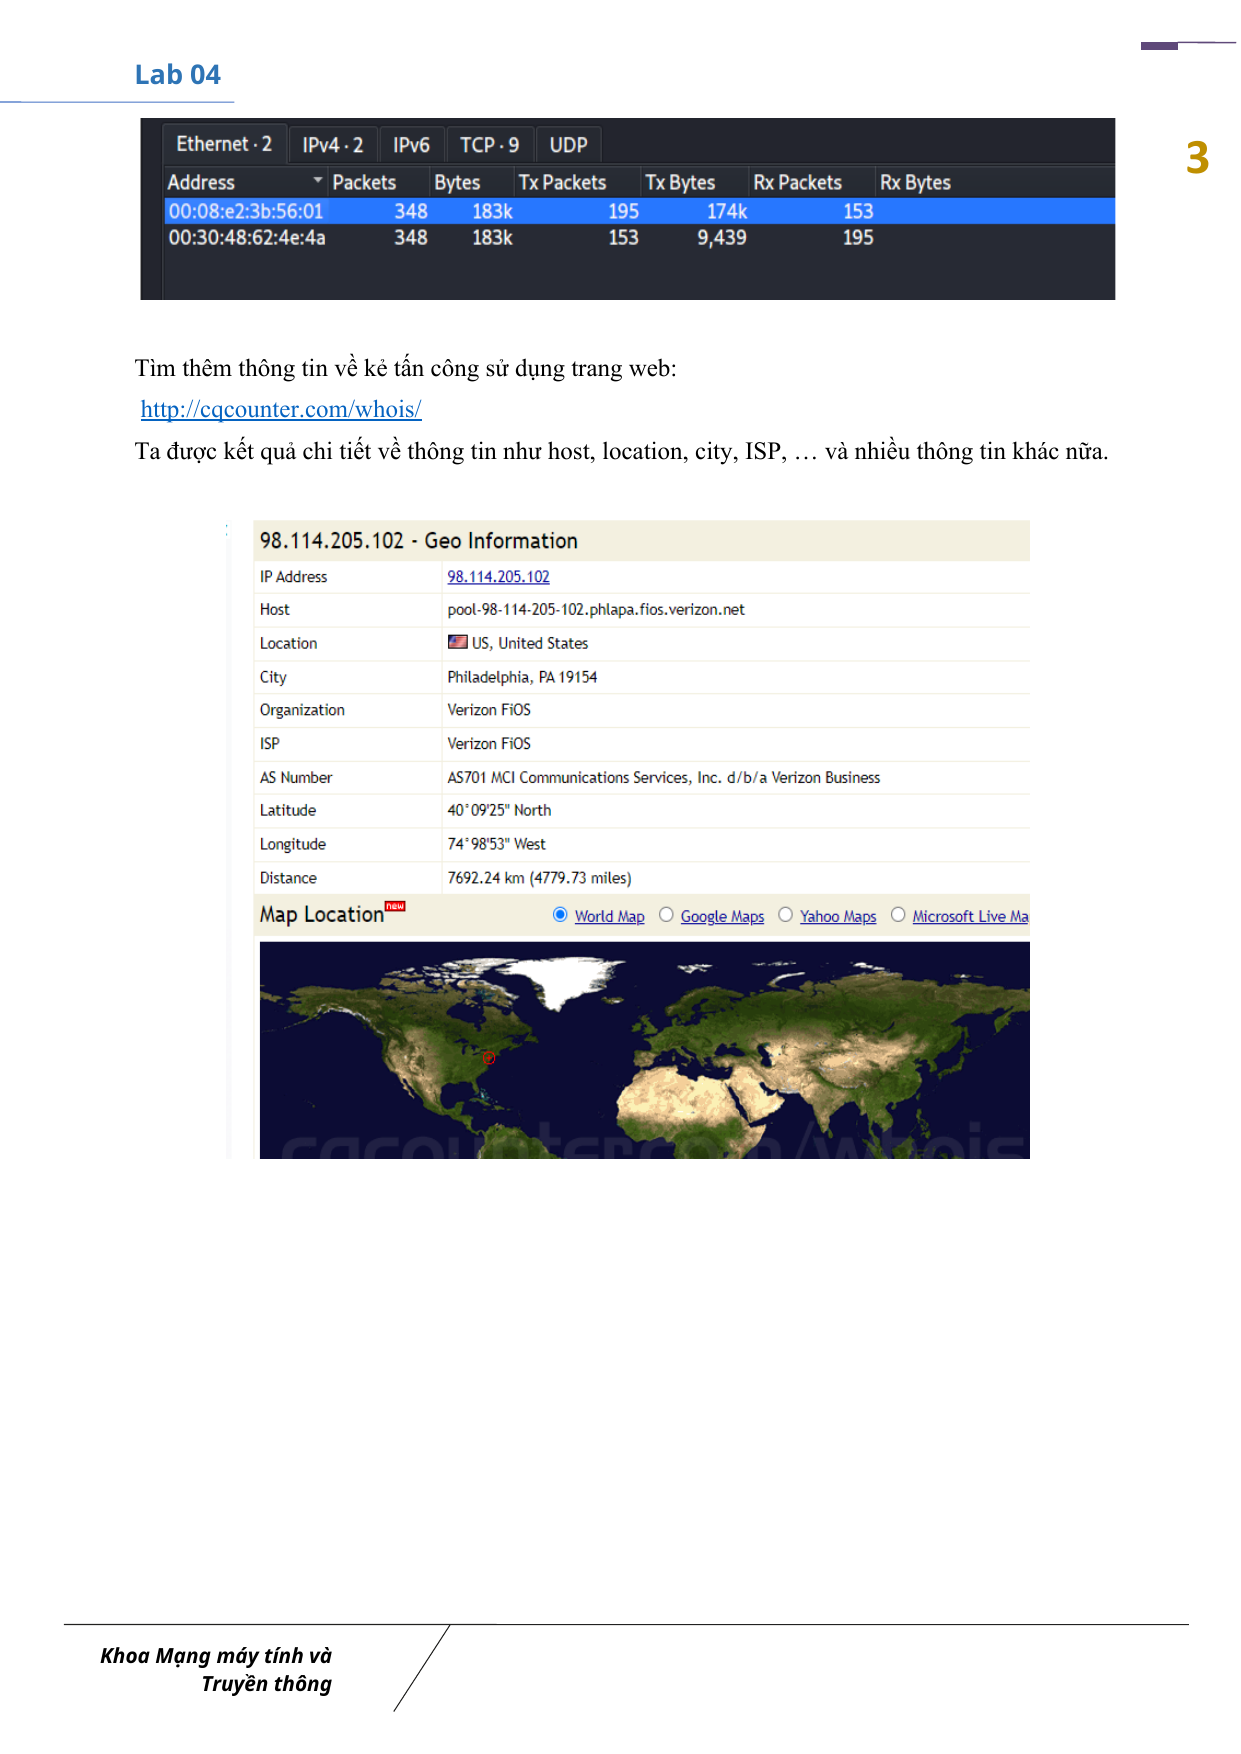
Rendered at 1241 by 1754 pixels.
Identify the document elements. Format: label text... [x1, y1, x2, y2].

text http://cqcounter.com/whois/ [75, 394, 1122, 423]
text Tìm thêm thông tin về kẻ tấn công sử dụng trang web: [75, 353, 1122, 382]
picture [226, 477, 1030, 1159]
text Ta được kết quả chi tiết về thông tin như host, location, city, ISP, … và nhiều thông tin khác nữa. [134, 436, 1122, 464]
picture [140, 118, 1116, 300]
